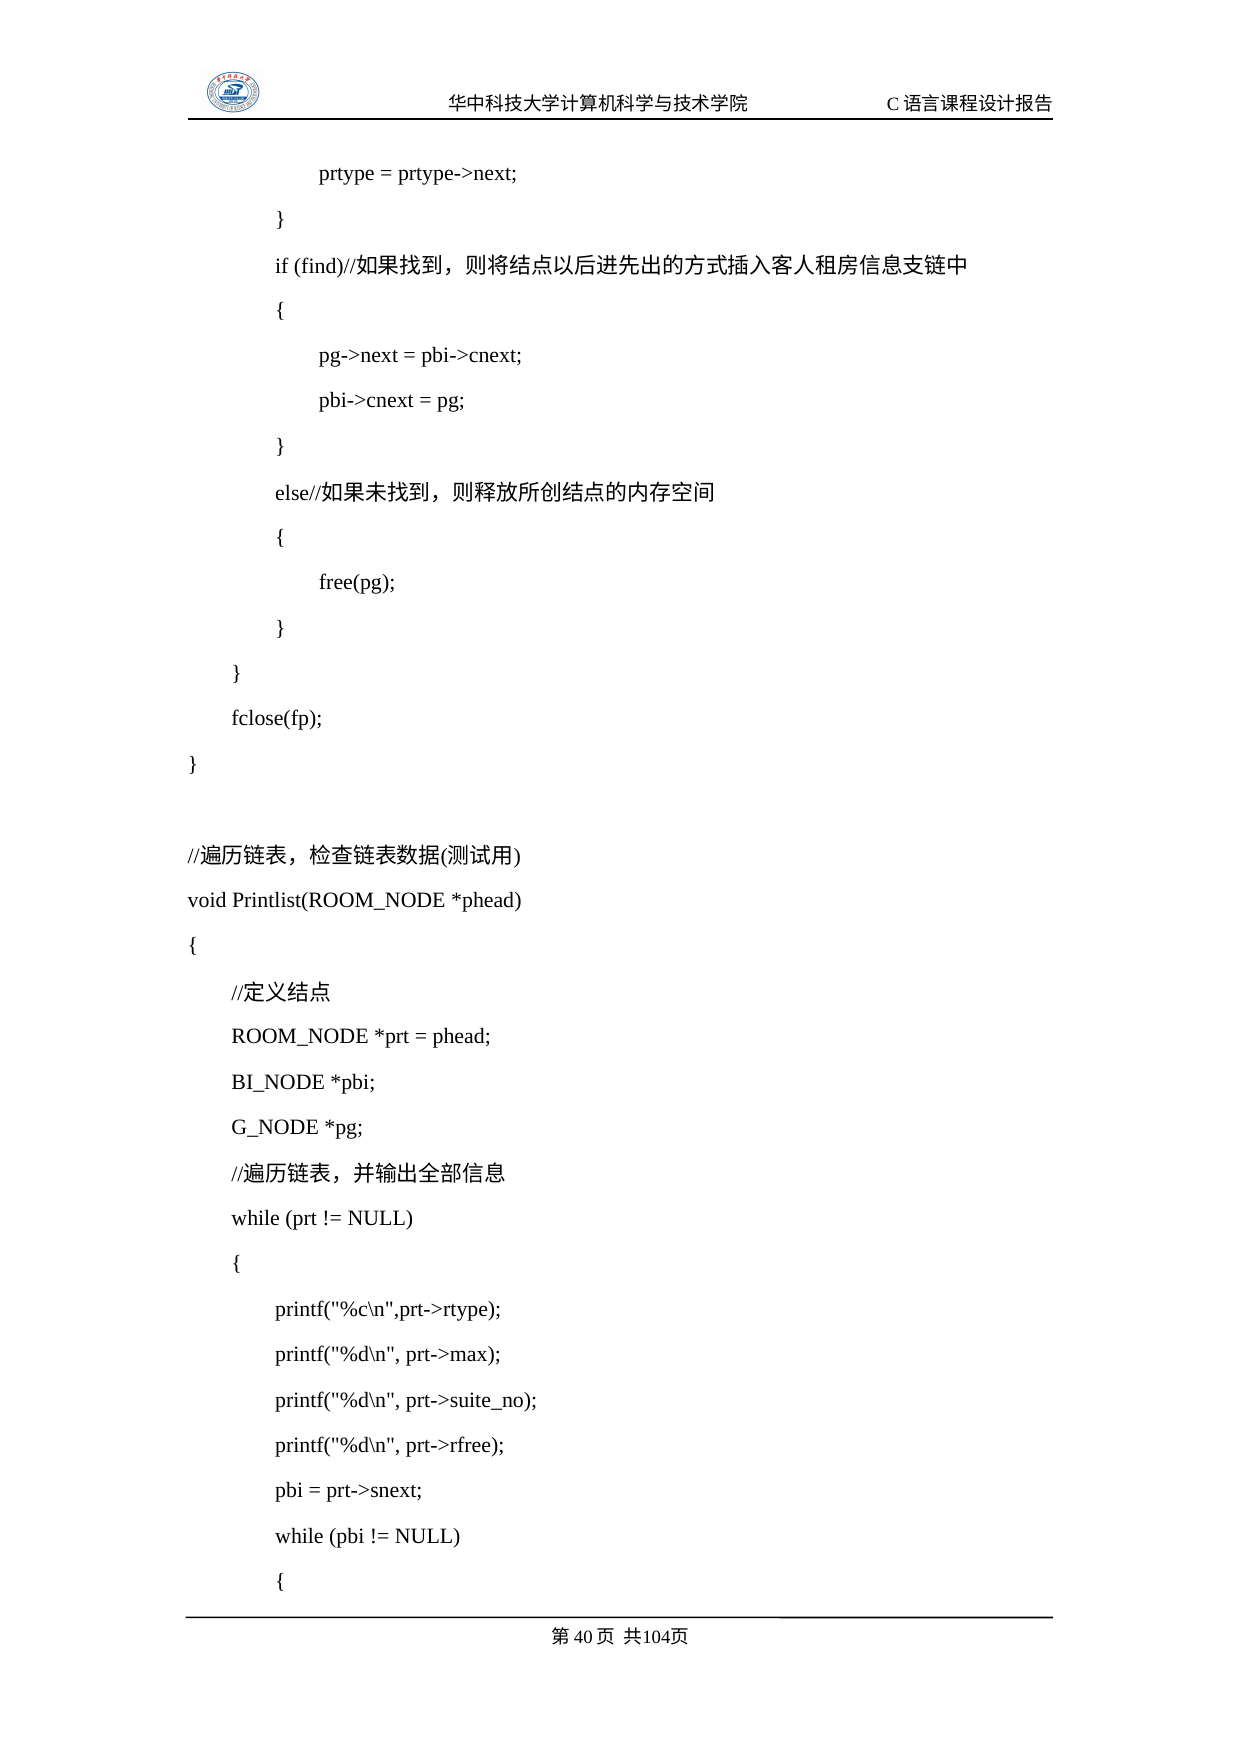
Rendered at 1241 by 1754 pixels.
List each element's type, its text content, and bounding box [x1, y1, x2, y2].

picture [200, 70, 264, 113]
text } [187, 741, 1053, 786]
text //定义结点 [187, 968, 1053, 1013]
text pg->next = pbi->cnext; [187, 332, 1053, 377]
text G_NODE *pg; [187, 1104, 1053, 1149]
text { [187, 922, 1053, 968]
text } [187, 650, 1053, 695]
text BI_NODE *pbi; [187, 1059, 1053, 1104]
text while (pbi != NULL) [187, 1513, 1053, 1558]
text { [187, 1558, 1053, 1604]
text { [187, 514, 1053, 559]
text fclose(fp); [187, 695, 1053, 741]
text free(pg); [187, 559, 1053, 604]
text void Printlist(ROOM_NODE *phead) [187, 877, 1053, 922]
text { [187, 287, 1053, 332]
text pbi = prt->snext; [187, 1467, 1053, 1513]
text } [187, 196, 1053, 241]
text ROOM_NODE *prt = phead; [187, 1013, 1053, 1059]
text //遍历链表，检查链表数据(测试用) [187, 832, 1053, 877]
text printf("%d\n", prt->suite_no); [187, 1377, 1053, 1422]
text while (prt != NULL) [187, 1195, 1053, 1240]
text if (find)//如果找到，则将结点以后进先出的方式插入客人租房信息支链中 [187, 241, 1053, 287]
text printf("%c\n",prt->rtype); [187, 1286, 1053, 1331]
text } [187, 604, 1053, 650]
text else//如果未找到，则释放所创结点的内存空间 [187, 468, 1053, 514]
text { [187, 1240, 1053, 1286]
text } [187, 423, 1053, 468]
text prtype = prtype->next; [187, 150, 1053, 196]
text printf("%d\n", prt->max); [187, 1331, 1053, 1377]
text pbi->cnext = pg; [187, 377, 1053, 423]
text //遍历链表，并输出全部信息 [187, 1149, 1053, 1195]
text printf("%d\n", prt->rfree); [187, 1422, 1053, 1467]
